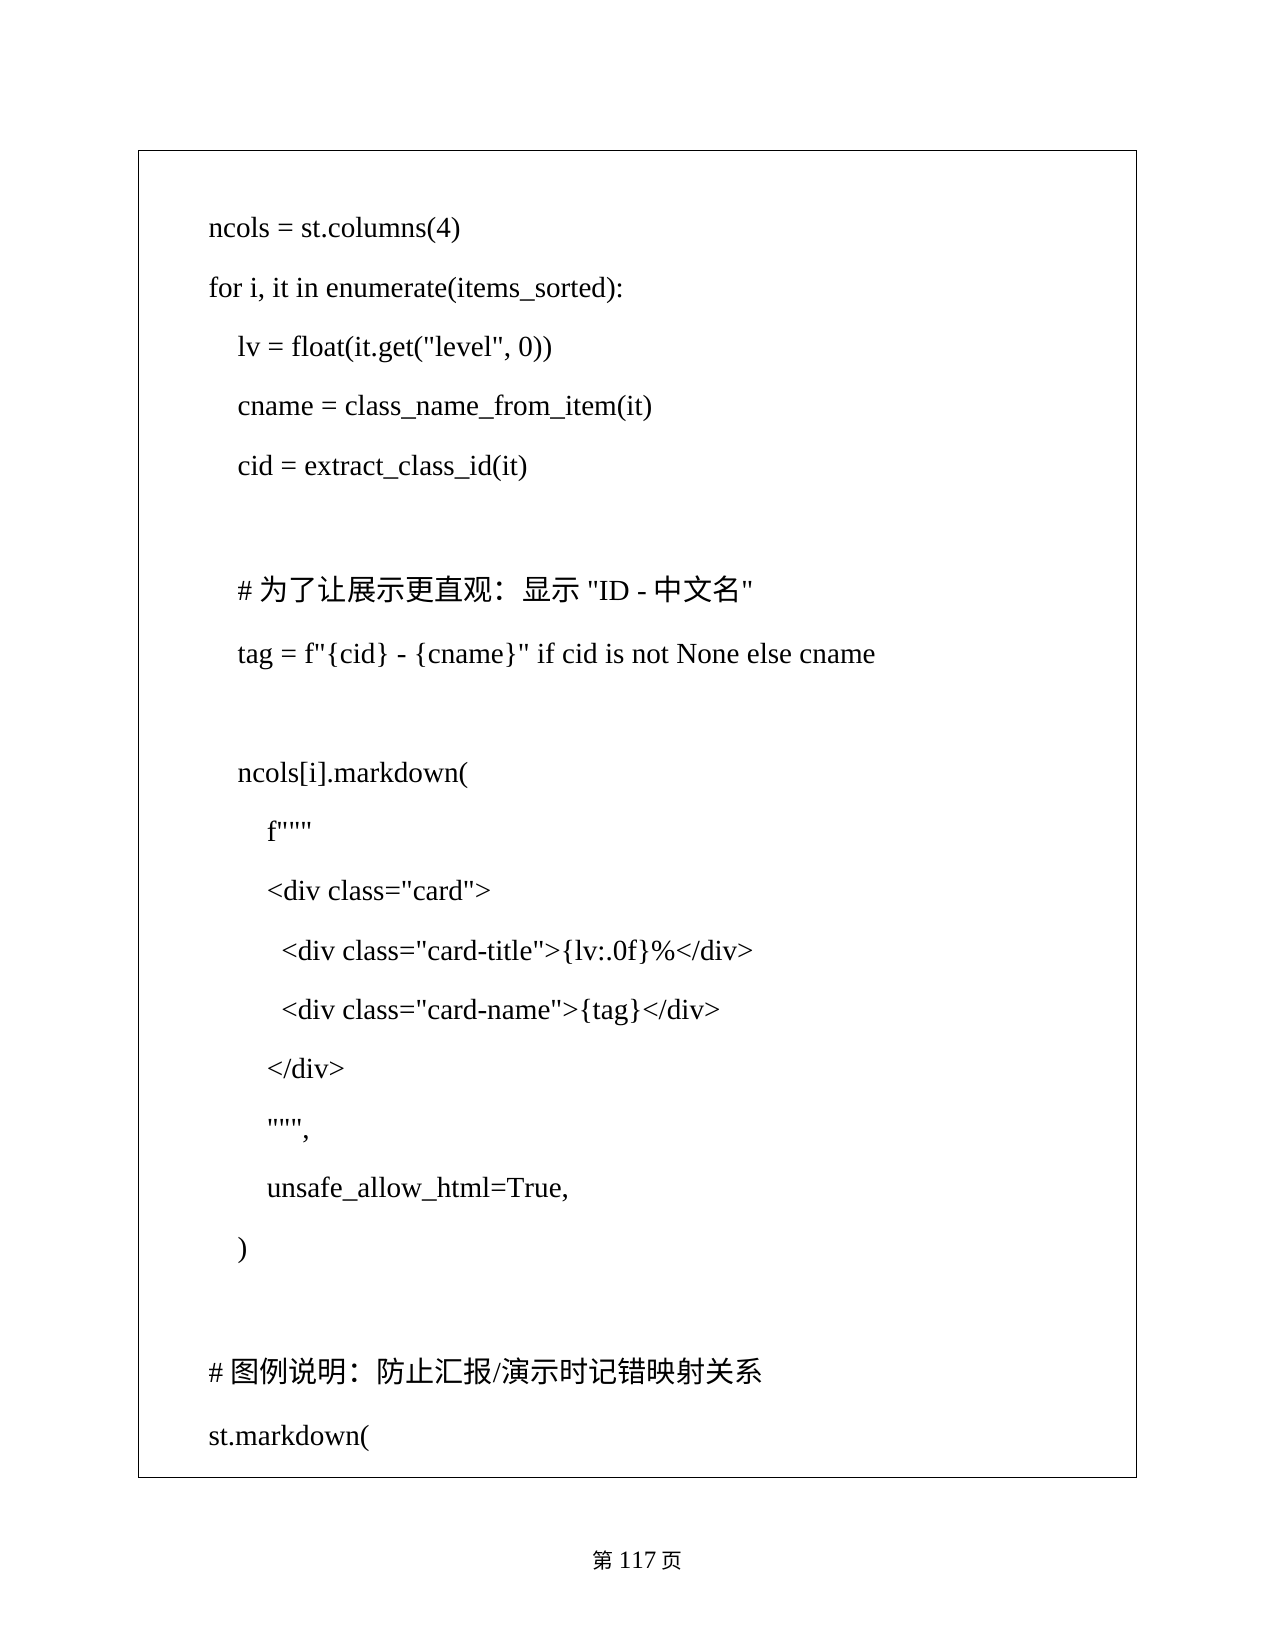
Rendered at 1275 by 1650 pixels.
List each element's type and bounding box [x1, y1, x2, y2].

table_header [139, 151, 1136, 1477]
